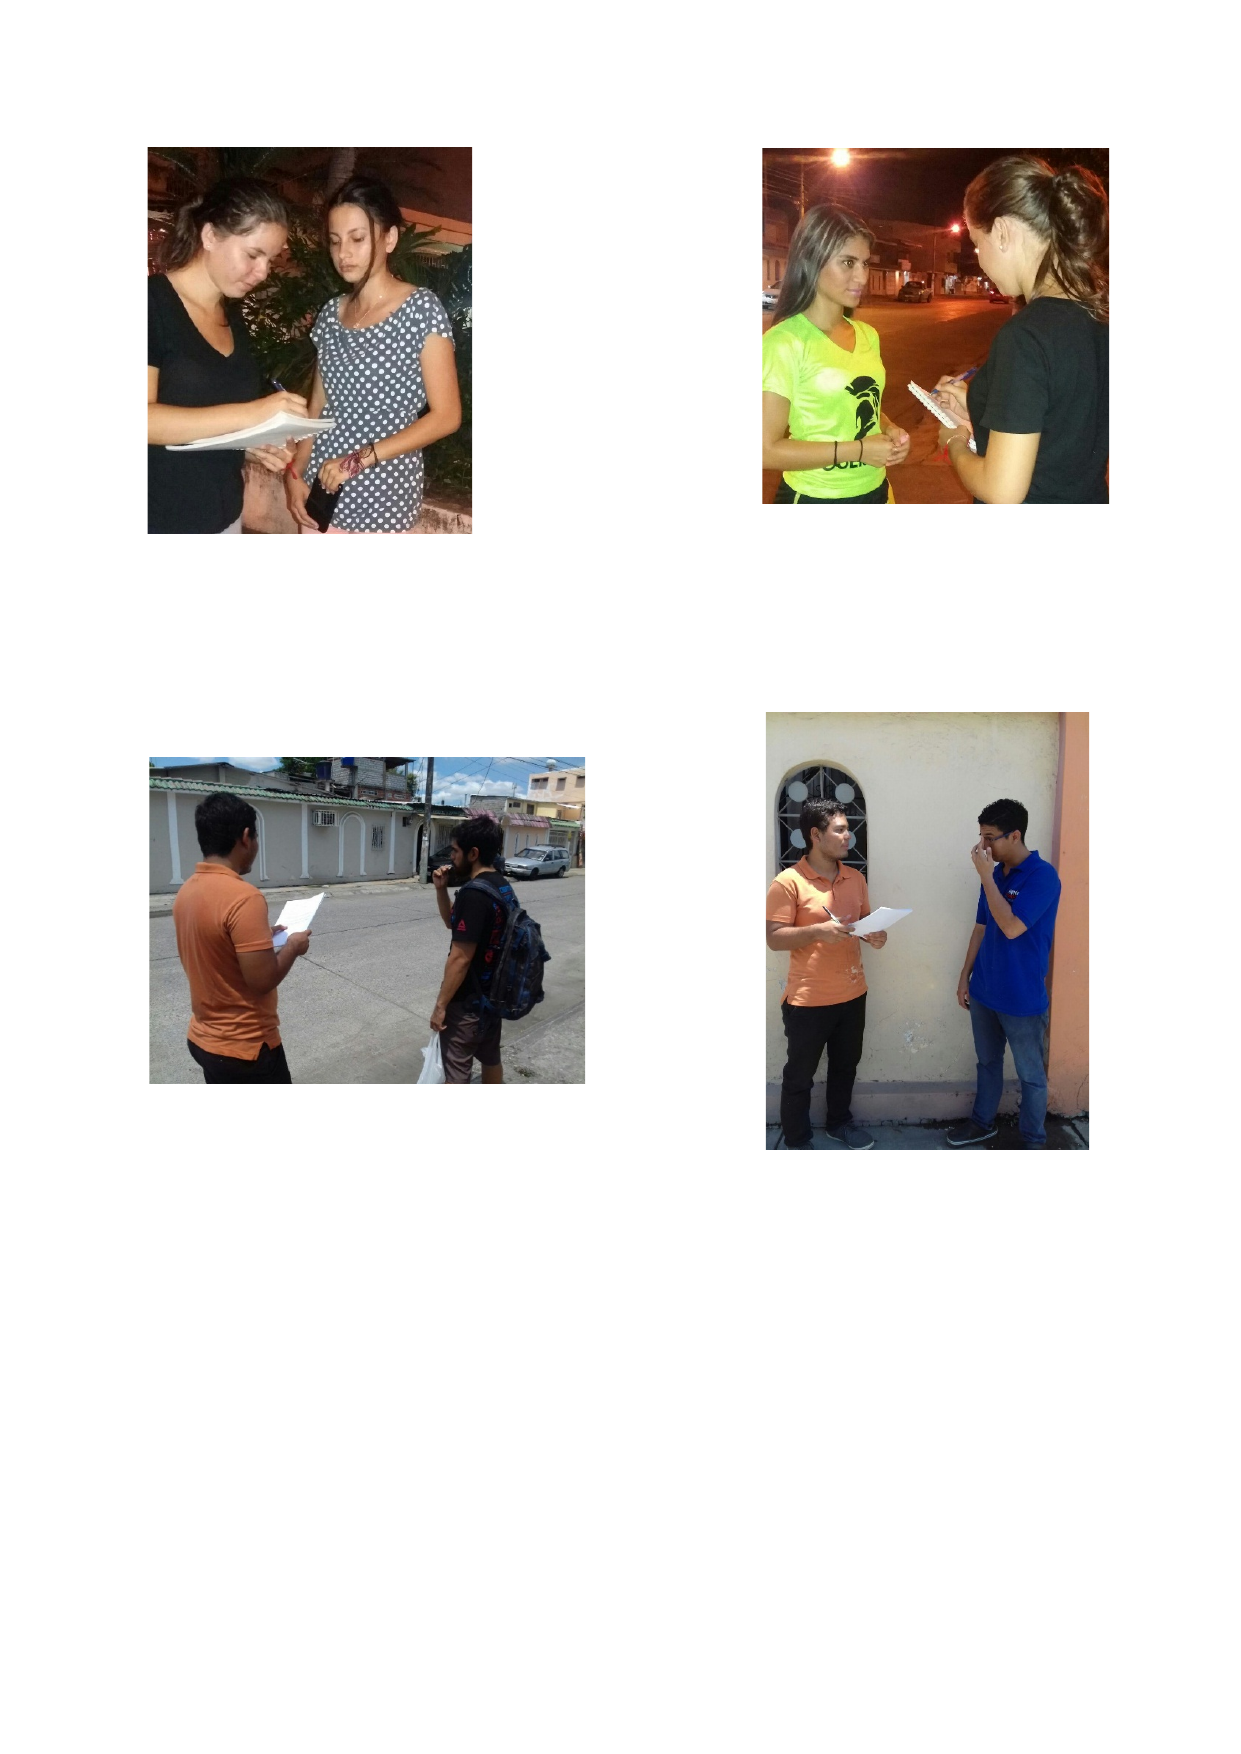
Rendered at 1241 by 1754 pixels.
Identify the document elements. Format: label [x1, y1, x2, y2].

picture [762, 148, 1110, 504]
picture [764, 712, 1089, 1147]
picture [147, 147, 473, 534]
picture [147, 757, 585, 1083]
